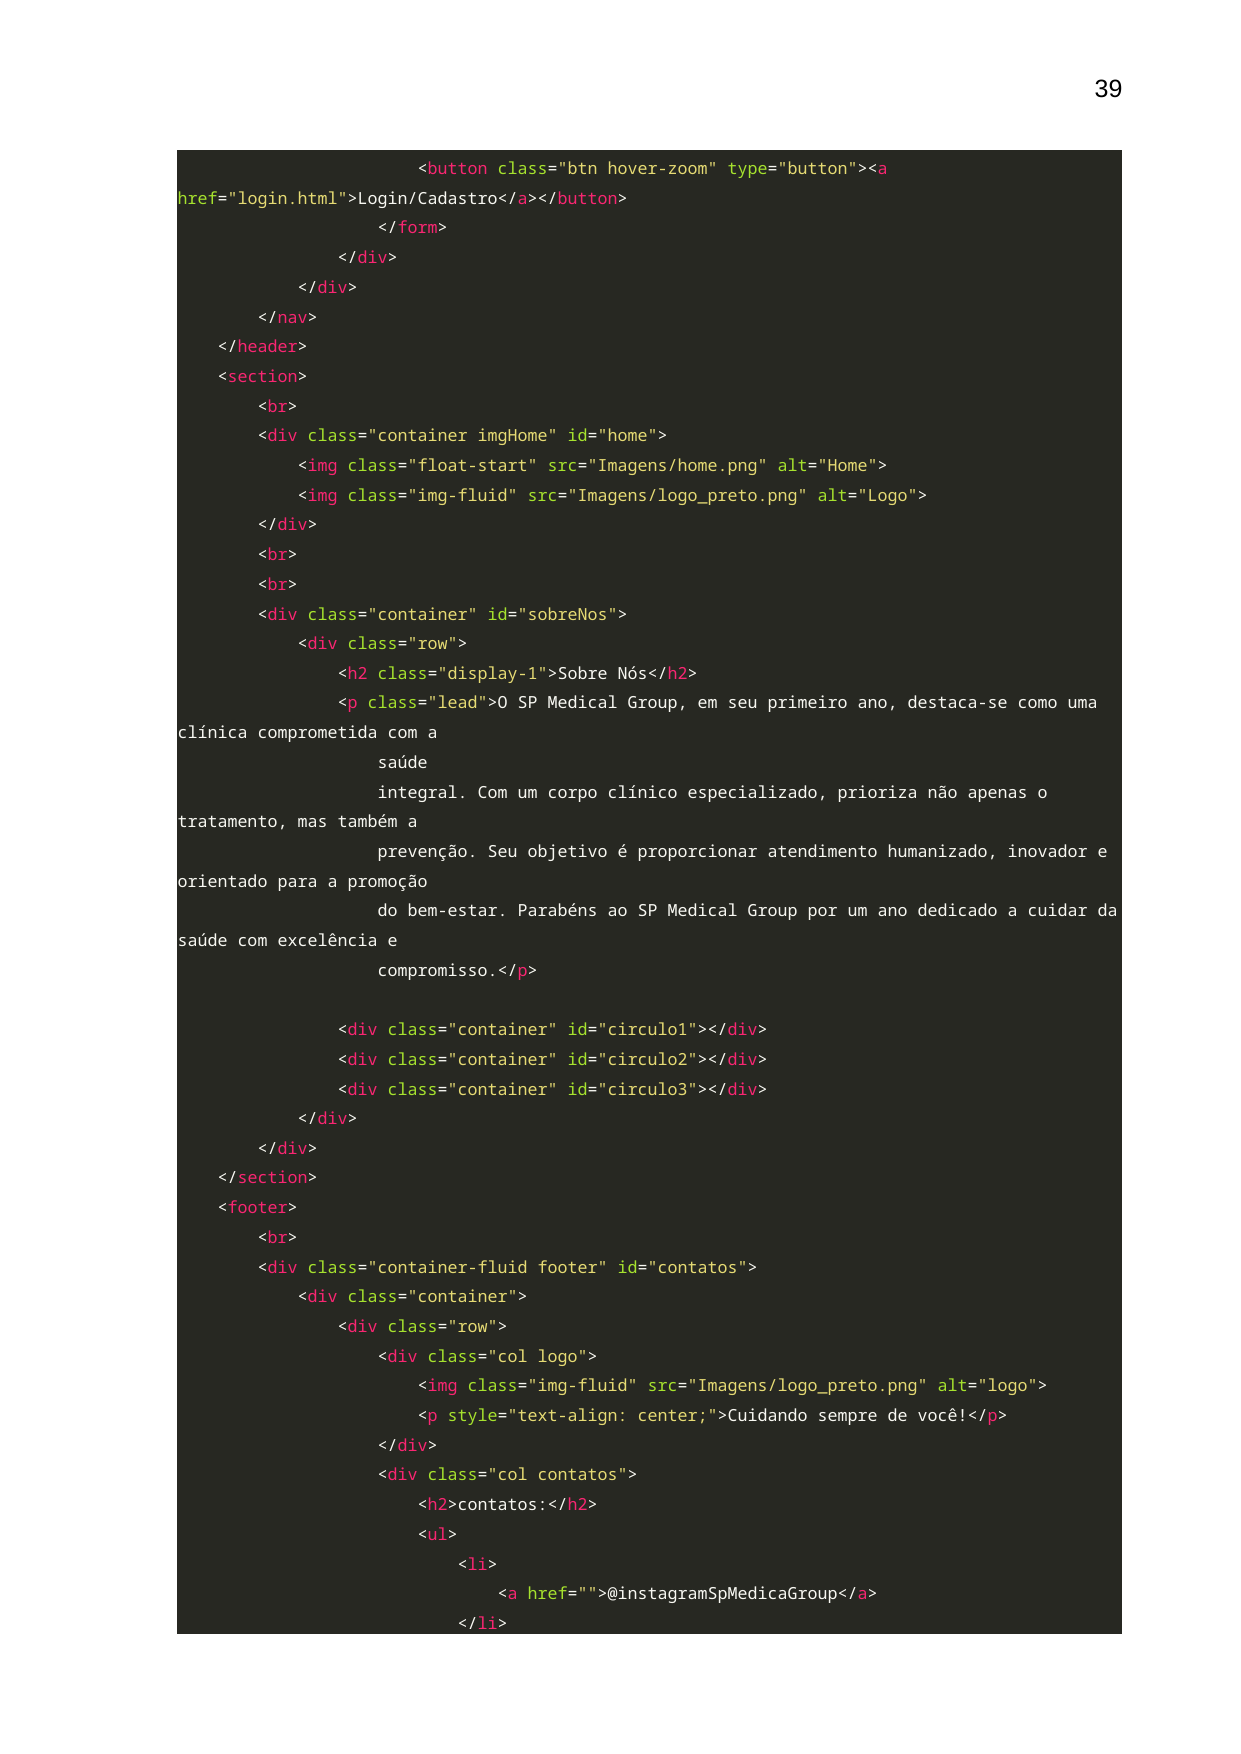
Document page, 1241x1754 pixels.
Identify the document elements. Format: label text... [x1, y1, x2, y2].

text </div> [177, 1426, 1122, 1456]
text </div> [177, 1129, 1122, 1159]
text <br> [177, 565, 1122, 595]
text integral. Com um corpo clínico especializado, prioriza não apenas o tratamento, mas também a [177, 773, 1122, 833]
text <img class="img-fluid" src="Imagens/logo_preto.png" alt="Logo"> [177, 476, 1122, 506]
text <a href="">@instagramSpMedicaGroup</a> [177, 1575, 1122, 1604]
text <div class="row"> [177, 625, 1122, 654]
text </nav> [177, 298, 1122, 328]
text </section> [177, 1159, 1122, 1189]
text prevenção. Seu objetivo é proporcionar atendimento humanizado, inovador e orientado para a promoção [177, 833, 1122, 892]
text </div> [177, 1100, 1122, 1129]
text </header> [177, 328, 1122, 358]
text <div class="row"> [177, 1308, 1122, 1337]
text </div> [177, 268, 1122, 298]
text </form> [177, 209, 1122, 239]
text <footer> [177, 1189, 1122, 1218]
text <img class="float-start" src="Imagens/home.png" alt="Home"> [177, 447, 1122, 476]
text saúde [177, 743, 1122, 773]
text <div class="container" id="sobreNos"> [177, 595, 1122, 625]
text <button class="btn hover-zoom" type="button"><a href="login.html">Login/Cadastro</a></button> [177, 150, 1122, 209]
text <br> [177, 387, 1122, 417]
text <div class="col contatos"> [177, 1456, 1122, 1486]
text <div class="container"> [177, 1278, 1122, 1308]
text <section> [177, 358, 1122, 387]
text do bem-estar. Parabéns ao SP Medical Group por um ano dedicado a cuidar da saúde com excelência e [177, 892, 1122, 951]
text </div> [177, 506, 1122, 536]
text compromisso.</p> [177, 951, 1122, 981]
text <li> [177, 1545, 1122, 1575]
text <div class="container imgHome" id="home"> [177, 417, 1122, 447]
text <h2>contatos:</h2> [177, 1486, 1122, 1515]
text <img class="img-fluid" src="Imagens/logo_preto.png" alt="logo"> [177, 1367, 1122, 1397]
text <p class="lead">O SP Medical Group, em seu primeiro ano, destaca-se como uma clínica comprometida com a [177, 684, 1122, 743]
text <br> [177, 536, 1122, 565]
text <br> [177, 1218, 1122, 1248]
text <ul> [177, 1515, 1122, 1545]
text <h2 class="display-1">Sobre Nós</h2> [177, 654, 1122, 684]
text </li> [177, 1604, 1122, 1634]
text <div class="col logo"> [177, 1337, 1122, 1367]
text <div class="container" id="circulo2"></div> [177, 1040, 1122, 1070]
text </div> [177, 239, 1122, 268]
text <p style="text-align: center;">Cuidando sempre de você!</p> [177, 1397, 1122, 1426]
text <div class="container" id="circulo3"></div> [177, 1070, 1122, 1100]
text <div class="container" id="circulo1"></div> [177, 1011, 1122, 1040]
text <div class="container-fluid footer" id="contatos"> [177, 1248, 1122, 1278]
